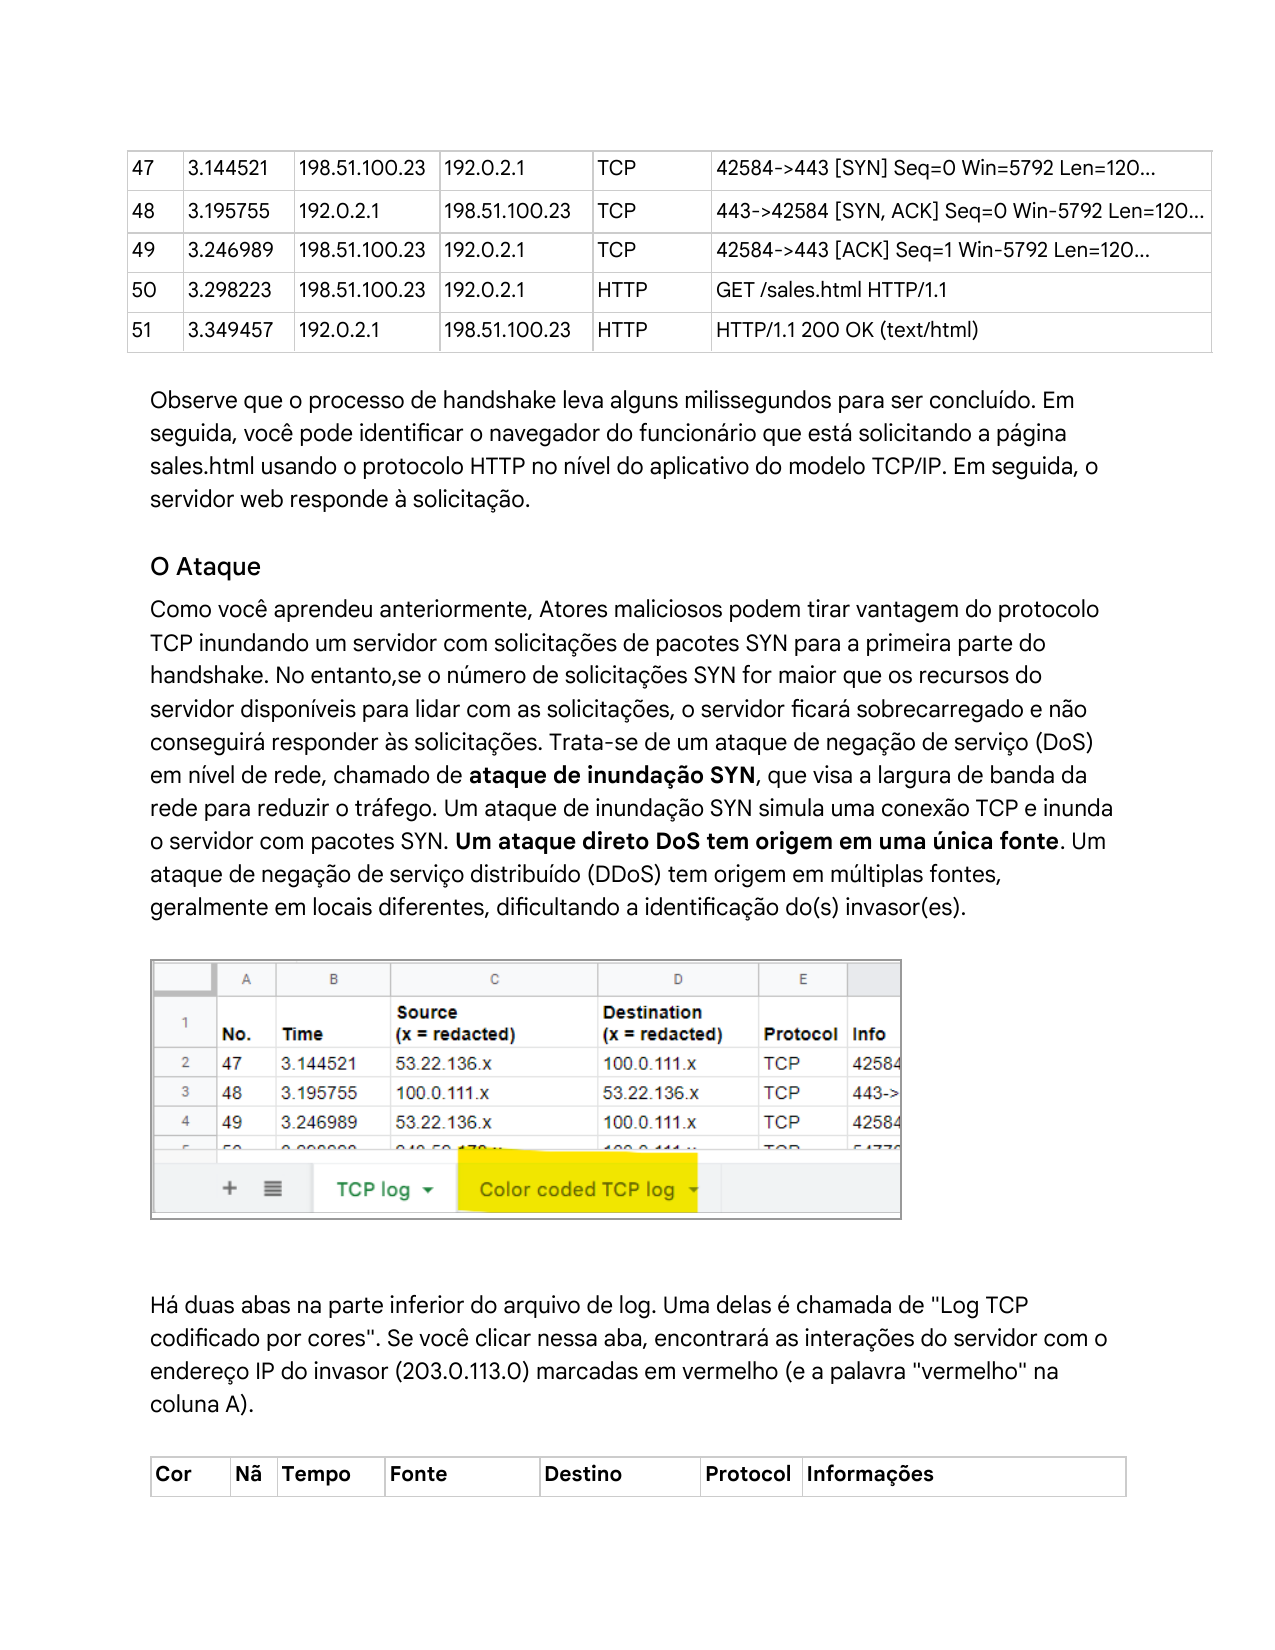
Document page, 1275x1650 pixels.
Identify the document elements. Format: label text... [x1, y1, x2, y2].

table_cell 198.51.100.23 [295, 234, 439, 272]
table_cell 192.0.2.1 [295, 191, 439, 232]
table_cell 42584->443 [ACK] Seq=1 Win-5792 Len=120... [712, 234, 1211, 272]
table_cell HTTP [594, 273, 711, 312]
text Observe que o processo de handshake leva alguns milissegundos para ser concluído. Em seguida, você pode identificar o navegador do funcionário que está solicitando a página sales.html usando o protocolo HTTP no nível do aplicativo do modelo TCP/IP. Em seguida, o servidor web responde à solicitação. [150, 386, 1125, 514]
table_cell 443->42584 [SYN, ACK] Seq=0 Win-5792 Len=120... [712, 191, 1211, 232]
table_cell 48 [128, 191, 183, 232]
table_cell 3.195755 [184, 191, 294, 232]
table_cell 198.51.100.23 [441, 313, 592, 351]
table_cell 51 [128, 313, 183, 351]
table_cell TCP [594, 191, 711, 232]
table_cell 192.0.2.1 [441, 234, 592, 272]
table_cell TCP [594, 234, 711, 272]
table_cell GET /sales.html HTTP/1.1 [712, 273, 1211, 312]
table_cell 198.51.100.23 [441, 191, 592, 232]
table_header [541, 1458, 700, 1496]
table_header Protocolo [701, 1458, 802, 1496]
table_cell 198.51.100.23 [295, 152, 439, 190]
table_cell HTTP/1.1 200 OK (text/html) [712, 313, 1211, 351]
table_cell 50 [128, 273, 183, 312]
table_cell 3.144521 [184, 152, 294, 190]
table_cell 192.0.2.1 [441, 152, 592, 190]
table_cell 47 [128, 152, 183, 190]
table_cell 49 [128, 234, 183, 272]
table_cell 192.0.2.1 [441, 273, 592, 312]
table_cell 3.298223 [184, 273, 294, 312]
text Como você aprendeu anteriormente, Atores maliciosos podem tirar vantagem do protocolo TCP inundando um servidor com solicitações de pacotes SYN para a primeira parte do handshake. No entanto,se o número de solicitações SYN for maior que os recursos do servidor disponíveis para lidar com as solicitações, o servidor ficará sobrecarregado e não conseguirá responder às solicitações. Trata-se de um ataque de negação de serviço (DoS) em nível de rede, chamado de ataque de inundação SYN, que visa a largura de banda da rede para reduzir o tráfego. Um ataque de inundação SYN simula uma conexão TCP e inunda o servidor com pacotes SYN. ​​Um ataque direto DoS tem origem em uma única fonte. Um ataque de negação de serviço distribuído (DDoS) tem origem em múltiplas fontes, geralmente em locais diferentes, dificultando a identificação do(s) invasor(es). [150, 596, 1125, 922]
table_cell TCP [594, 152, 711, 190]
table_header Tempo [278, 1458, 384, 1496]
table_cell 3.349457 [184, 313, 294, 351]
table_cell 192.0.2.1 [295, 313, 439, 351]
table_cell 3.246989 [184, 234, 294, 272]
table_header Informações [803, 1458, 1125, 1496]
table_header Não. [231, 1458, 277, 1496]
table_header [386, 1458, 539, 1496]
table_cell 198.51.100.23 [295, 273, 439, 312]
subtitle O Ataque [150, 551, 1125, 583]
table_header Cor como texto [152, 1458, 230, 1496]
text Há duas abas na parte inferior do arquivo de log. Uma delas é chamada de "Log TCP codificado por cores". Se você clicar nessa aba, encontrará as interações do servidor com o endereço IP do invasor (203.0.113.0) marcadas em vermelho (e a palavra "vermelho" na coluna A). [150, 1291, 1125, 1419]
table_cell 42584->443 [SYN] Seq=0 Win=5792 Len=120... [712, 152, 1211, 190]
table_cell HTTP [594, 313, 711, 351]
picture [152, 961, 900, 1218]
